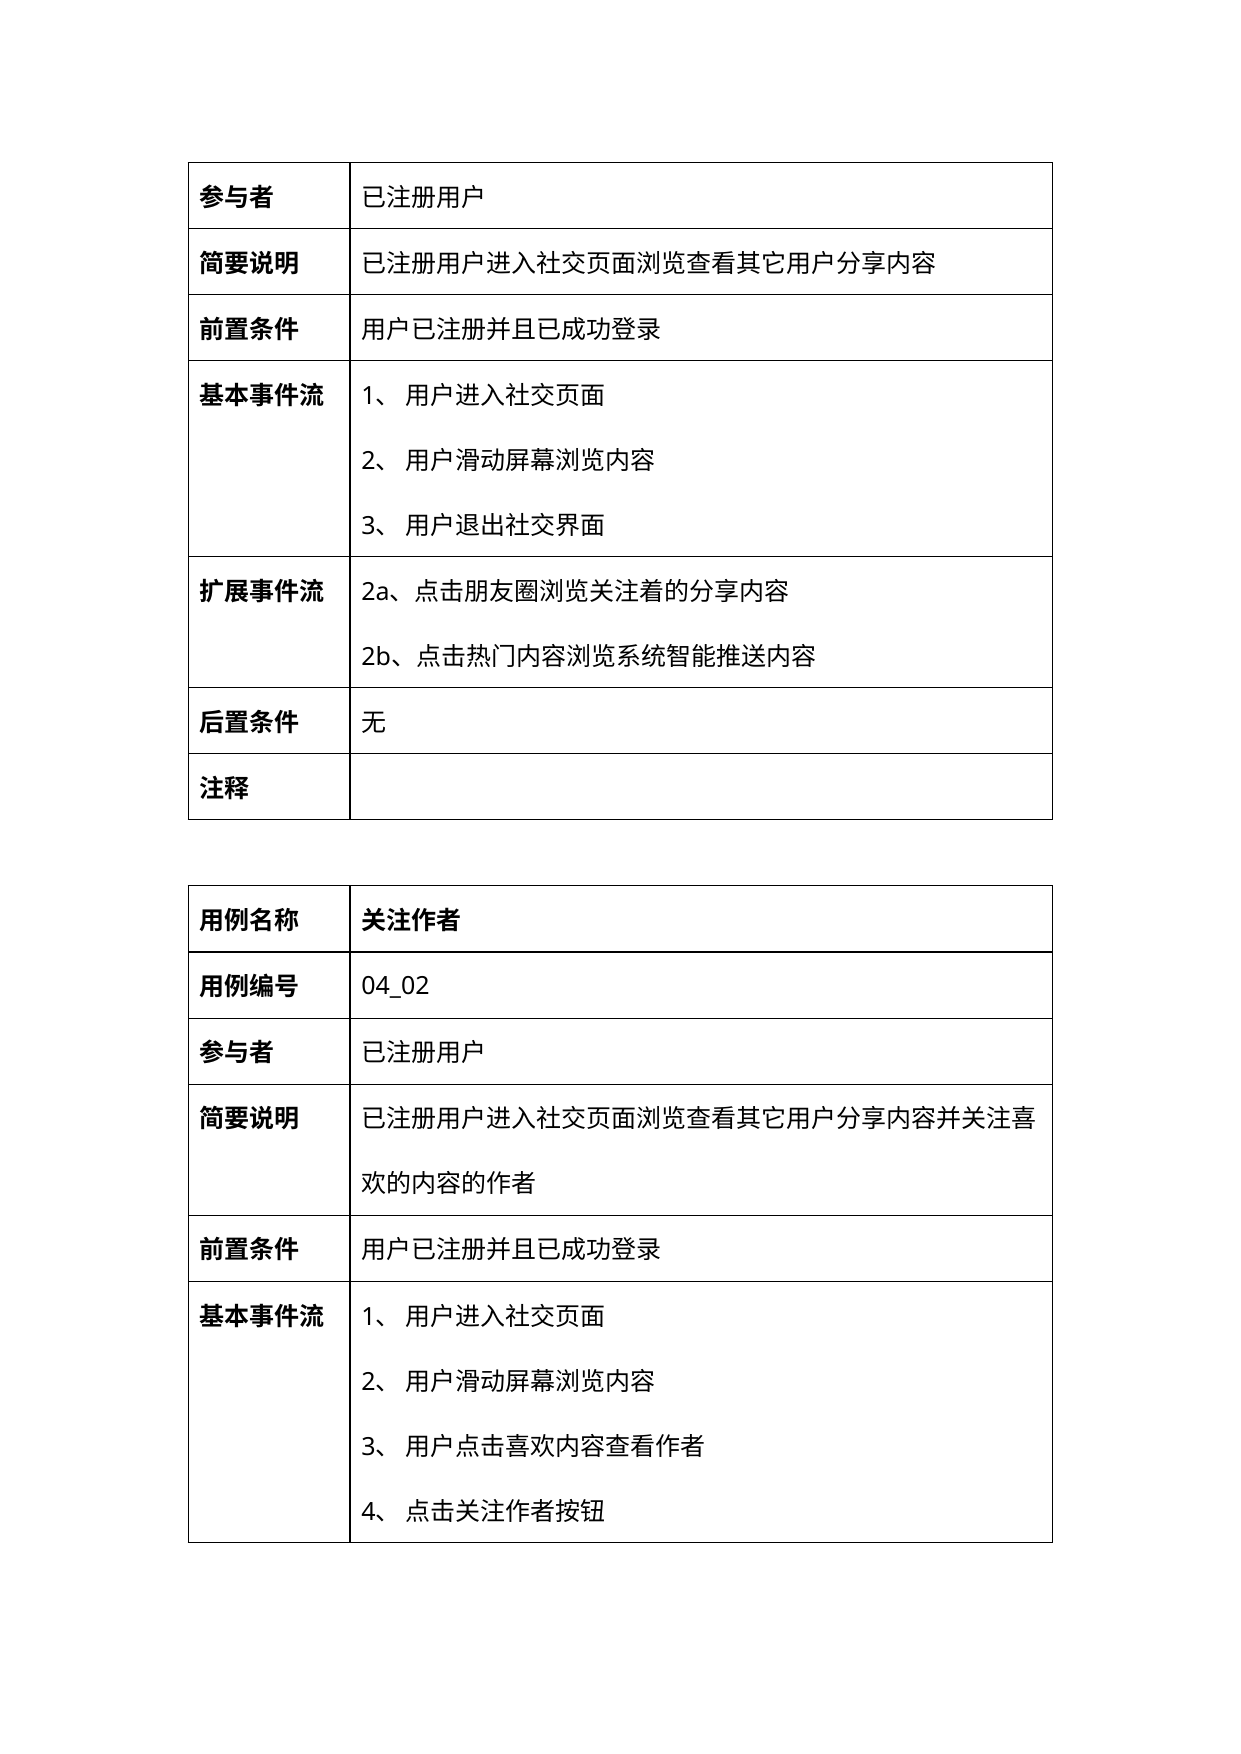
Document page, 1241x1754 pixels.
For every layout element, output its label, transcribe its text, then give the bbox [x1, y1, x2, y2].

table_cell 用户已注册并且已成功登录 [351, 295, 1052, 360]
table_cell 基本事件流 [189, 361, 349, 556]
table_cell 已注册用户 [351, 1019, 1052, 1083]
table_cell 用户已注册并且已成功登录 [351, 1216, 1052, 1281]
table_cell 前置条件 [189, 295, 349, 360]
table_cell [351, 1282, 1052, 1542]
table_cell 简要说明 [189, 229, 349, 294]
table_cell 扩展事件流 [189, 557, 349, 687]
table_cell 简要说明 [189, 1085, 349, 1214]
table_cell 注释 [189, 754, 349, 819]
table_cell 已注册用户 [351, 163, 1052, 228]
table_cell [351, 754, 1052, 819]
table_cell 参与者 [189, 163, 349, 228]
table_cell 已注册用户进入社交页面浏览查看其它用户分享内容 [351, 229, 1052, 294]
table_cell 前置条件 [189, 1216, 349, 1281]
table_cell 用户进入社交页面 用户滑动屏幕浏览内容 用户退出社交界面 [351, 361, 1052, 556]
table_header 关注作者 [351, 886, 1052, 951]
table_cell 基本事件流 [189, 1282, 349, 1542]
table_header 用例名称 [189, 886, 349, 951]
table_cell 参与者 [189, 1019, 349, 1083]
table_cell 已注册用户进入社交页面浏览查看其它用户分享内容并关注喜欢的内容的作者 [351, 1085, 1052, 1214]
table_cell 无 [351, 688, 1052, 753]
table_cell 04_02 [351, 953, 1052, 1017]
table_cell 用例编号 [189, 953, 349, 1017]
table_cell 2a、点击朋友圈浏览关注着的分享内容 2b、点击热门内容浏览系统智能推送内容 [351, 557, 1052, 687]
table_cell 后置条件 [189, 688, 349, 753]
